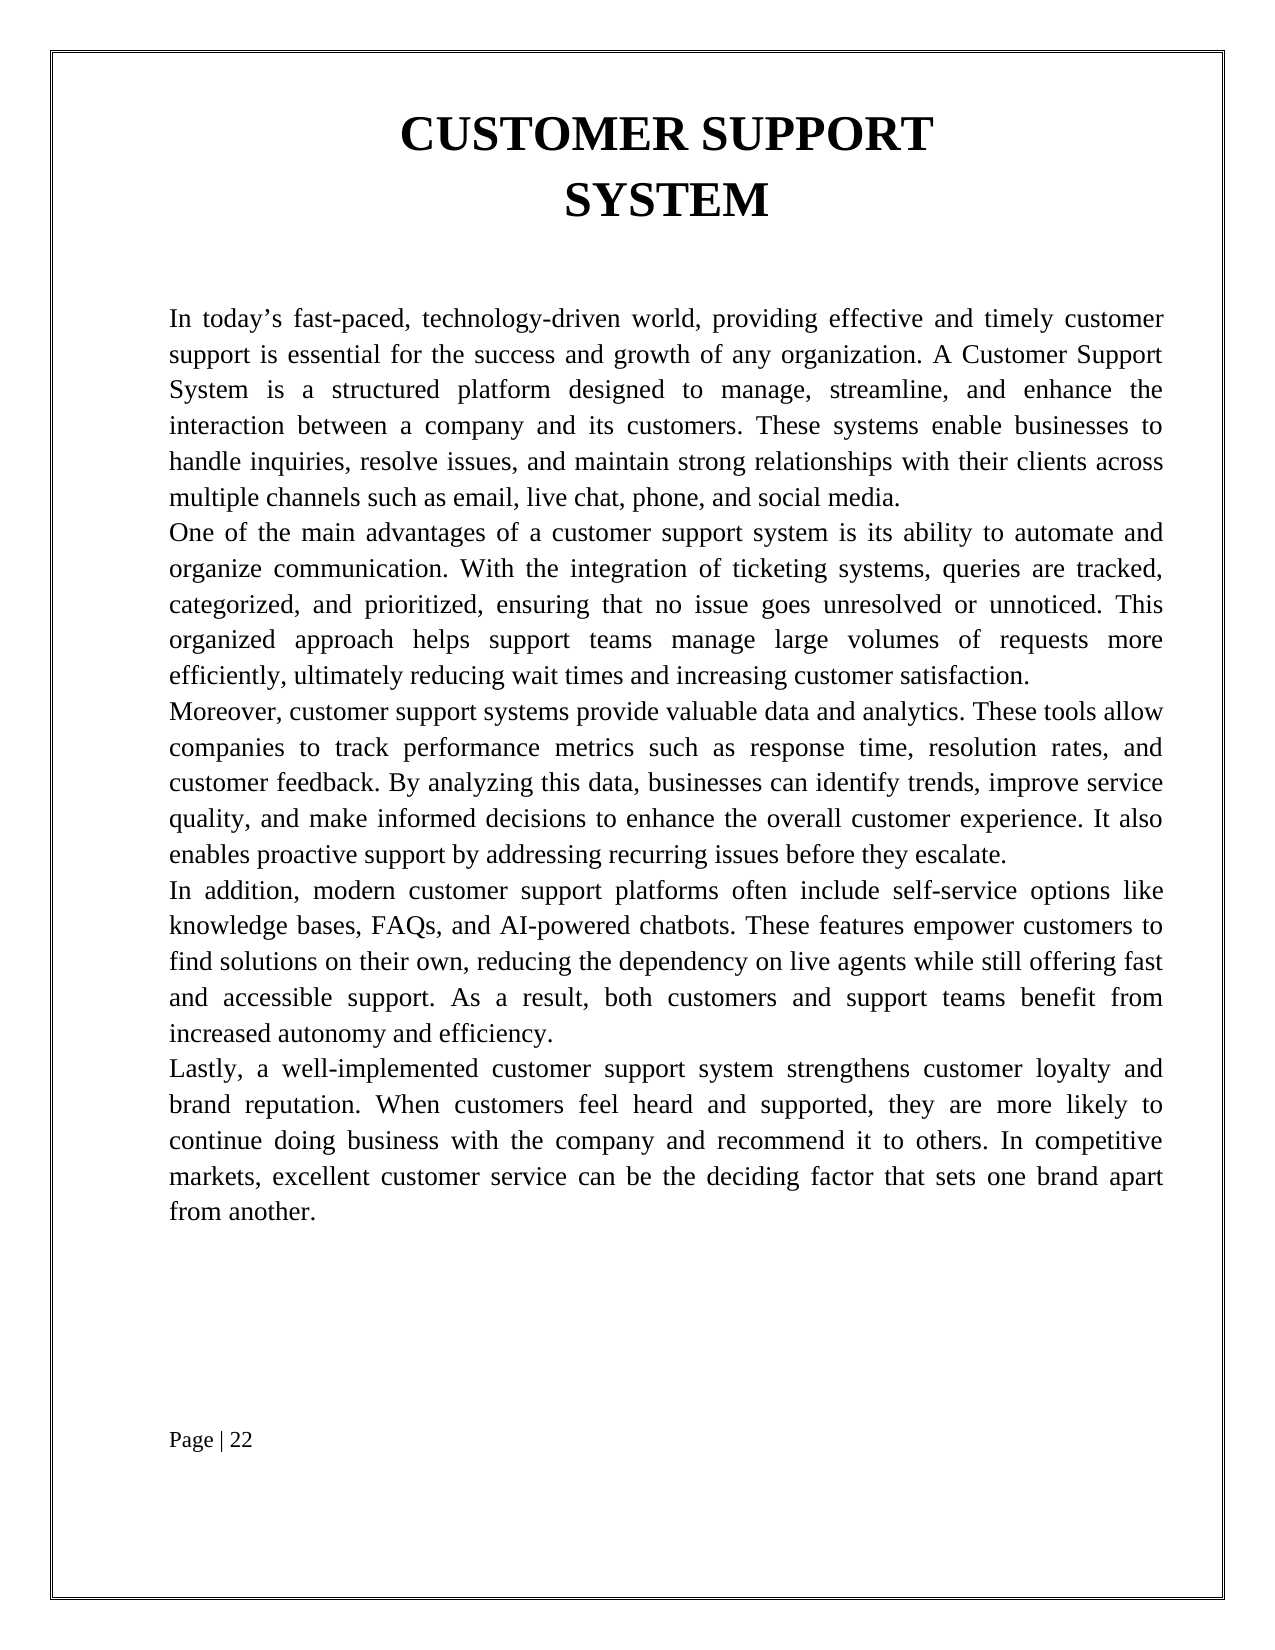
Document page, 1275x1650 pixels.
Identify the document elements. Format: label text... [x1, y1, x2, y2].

text CUSTOMER SUPPORT [169, 104, 1164, 161]
text One of the main advantages of a customer support system is its ability to automate and organize communication. With the integration of ticketing systems, queries are tracked, categorized, and prioritized, ensuring that no issue goes unresolved or unnoticed. This organized approach helps support teams manage large volumes of requests more efficiently, ultimately reducing wait times and increasing customer satisfaction. [169, 516, 1164, 691]
text In today’s fast-paced, technology-driven world, providing effective and timely customer support is essential for the success and growth of any organization. A Customer Support System is a structured platform designed to manage, streamline, and enhance the interaction between a company and its customers. These systems enable businesses to handle inquiries, resolve issues, and maintain strong relationships with their clients across multiple channels such as email, live chat, phone, and social media. [169, 302, 1164, 512]
text Moreover, customer support systems provide valuable data and analytics. These tools allow companies to track performance metrics such as response time, resolution rates, and customer feedback. By analyzing this data, businesses can identify trends, improve service quality, and make informed decisions to enhance the overall customer experience. It also enables proactive support by addressing recurring issues before they escalate. [169, 695, 1164, 869]
text SYSTEM [169, 170, 1164, 227]
text Lastly, a well-implemented customer support system strengthens customer loyalty and brand reputation. When customers feel heard and supported, they are more likely to continue doing business with the company and recommend it to others. In competitive markets, excellent customer service can be the deciding factor that sets one brand apart from another. [169, 1052, 1164, 1226]
text In addition, modern customer support platforms often include self-service options like knowledge bases, FAQs, and AI-powered chatbots. These features empower customers to find solutions on their own, reducing the dependency on live agents while still offering fast and accessible support. As a result, both customers and support teams benefit from increased autonomy and efficiency. [169, 874, 1164, 1048]
